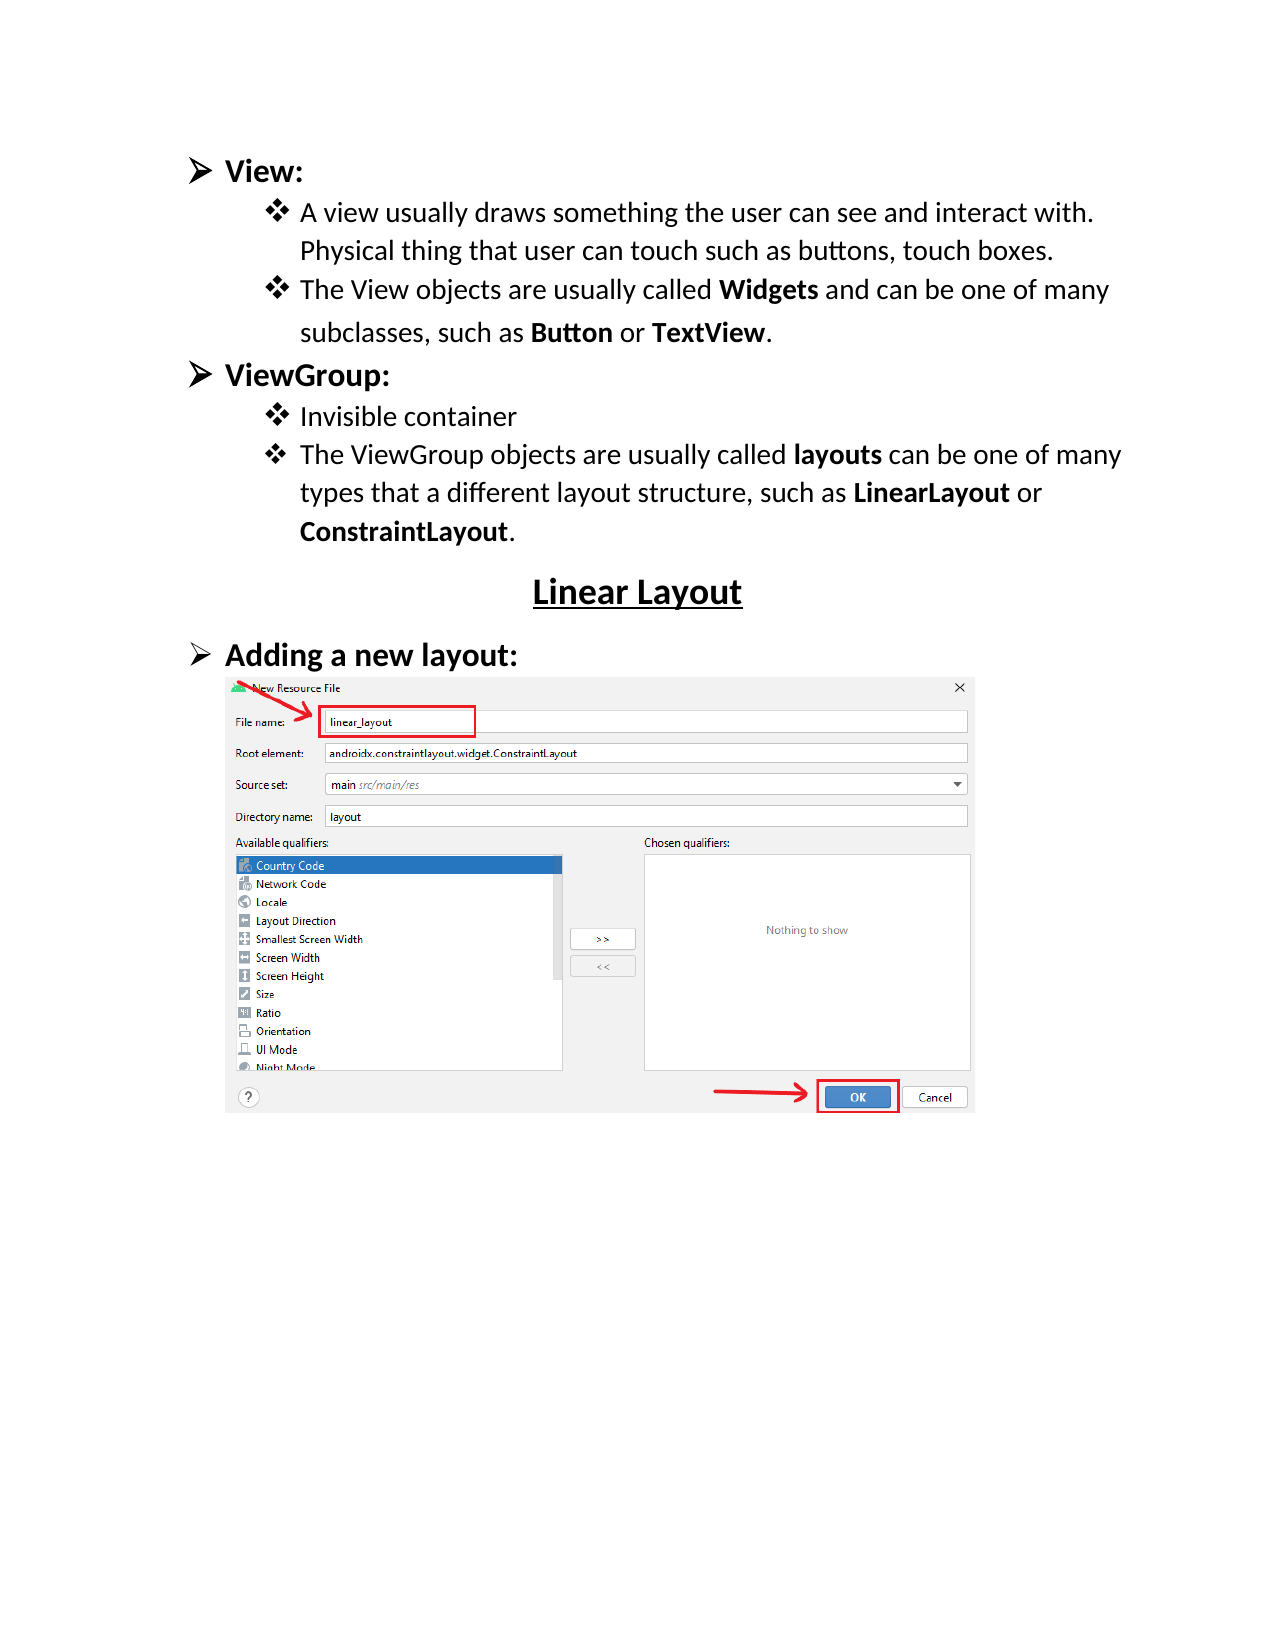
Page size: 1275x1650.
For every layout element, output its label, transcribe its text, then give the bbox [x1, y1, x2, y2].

picture [225, 677, 976, 1113]
list The View objects are usually called Widgets and can be one of many subclasses, such as Button or TextView. [262, 271, 1125, 350]
list View: [187, 150, 1125, 191]
text Linear Layout [150, 568, 1125, 614]
list A view usually draws something the user can see and interact with. Physical thing that user can touch such as buttons, touch boxes. [262, 194, 1125, 268]
list Invisible container [262, 398, 1125, 433]
list ViewGroup: [187, 354, 1125, 394]
list The ViewGroup objects are usually called layouts can be one of many types that a different layout structure, such as LinearLayout or ConstraintLayout. [262, 436, 1125, 548]
